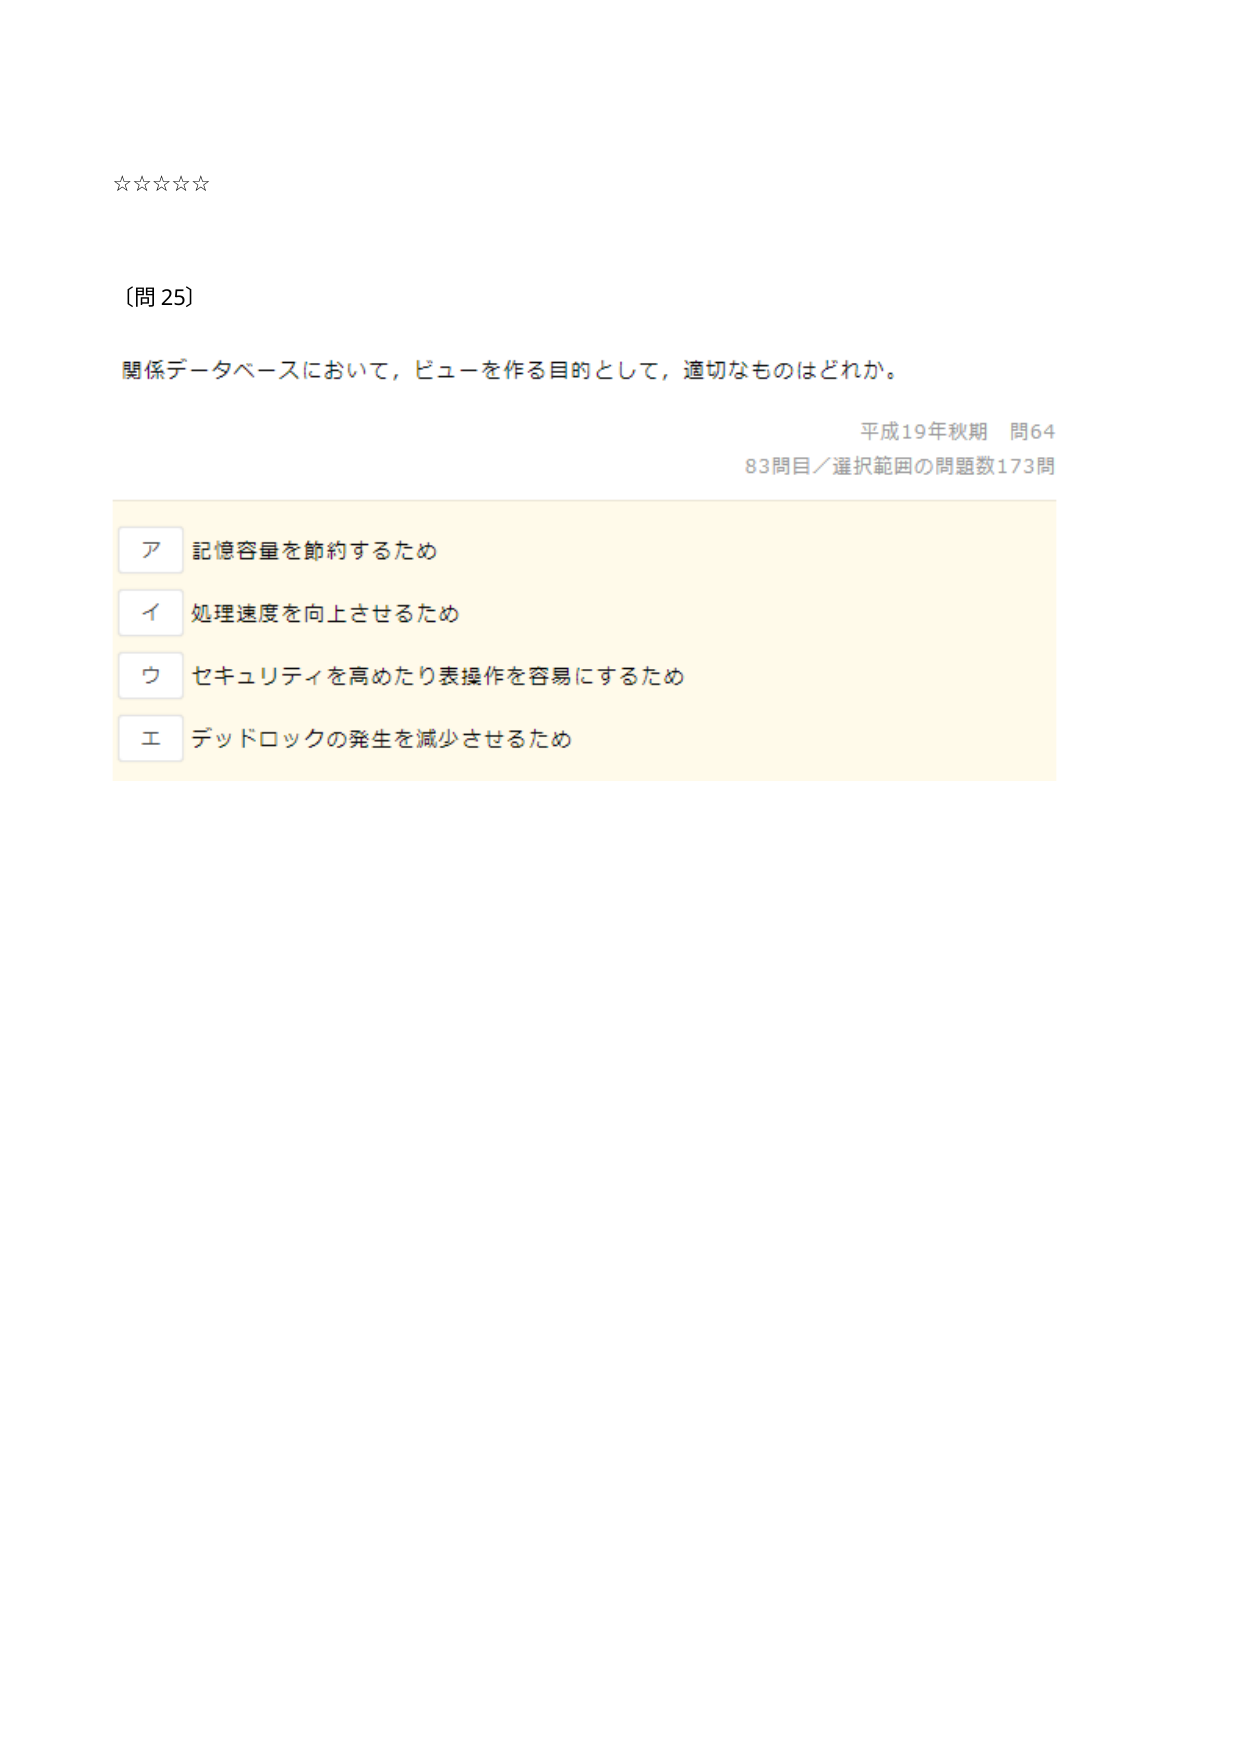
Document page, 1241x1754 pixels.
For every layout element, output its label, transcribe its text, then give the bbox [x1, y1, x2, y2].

text 〔問25〕 [112, 277, 1128, 314]
picture [112, 352, 1057, 781]
text ☆☆☆☆☆ [112, 164, 1128, 202]
